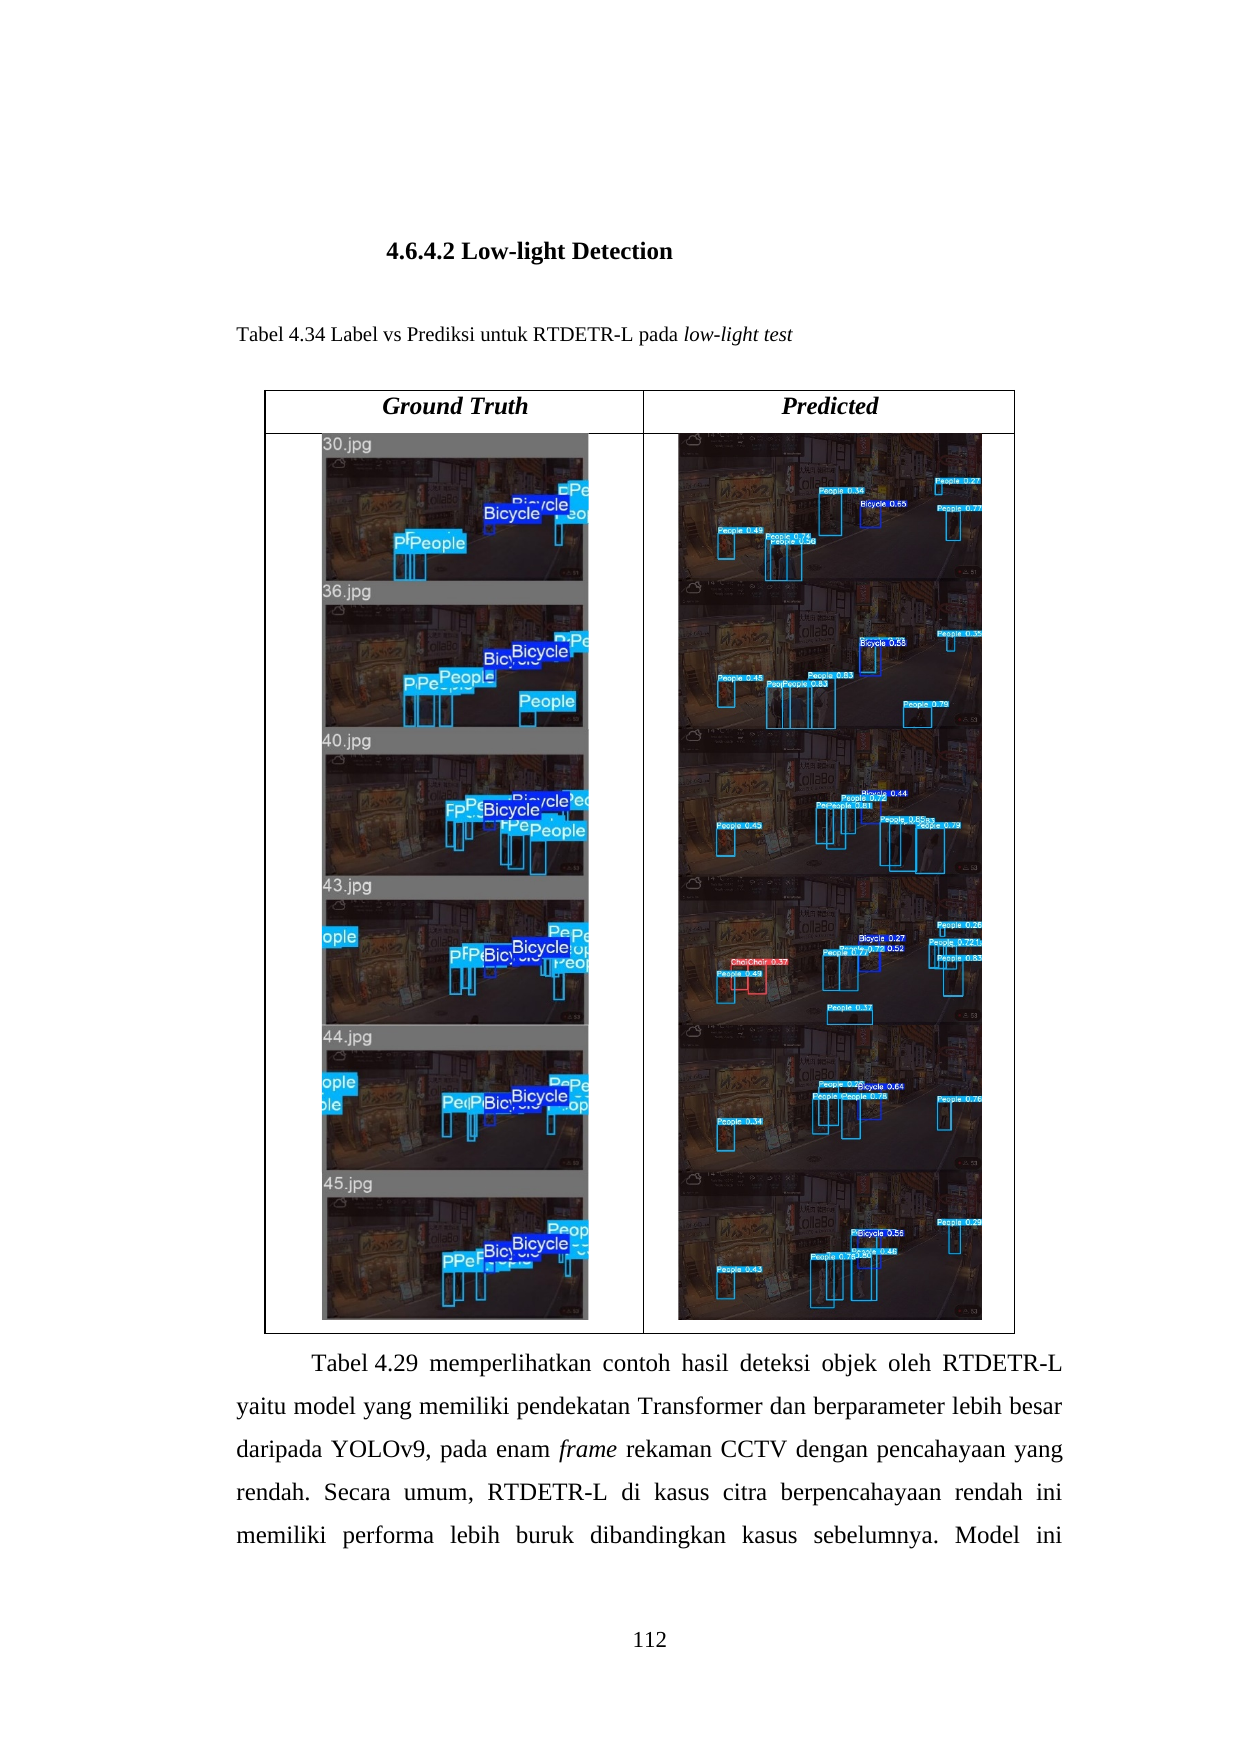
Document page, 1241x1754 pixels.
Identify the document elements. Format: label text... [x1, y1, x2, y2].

picture [578, 1251, 589, 1255]
table_cell [266, 434, 643, 1333]
picture [321, 433, 589, 1320]
subtitle 4.6.4.2 Low-light Detection [386, 236, 1063, 265]
picture [678, 433, 982, 1320]
table_header Predicted [644, 391, 1014, 433]
table_header Ground Truth [266, 391, 643, 433]
table_cell [644, 434, 1014, 1333]
